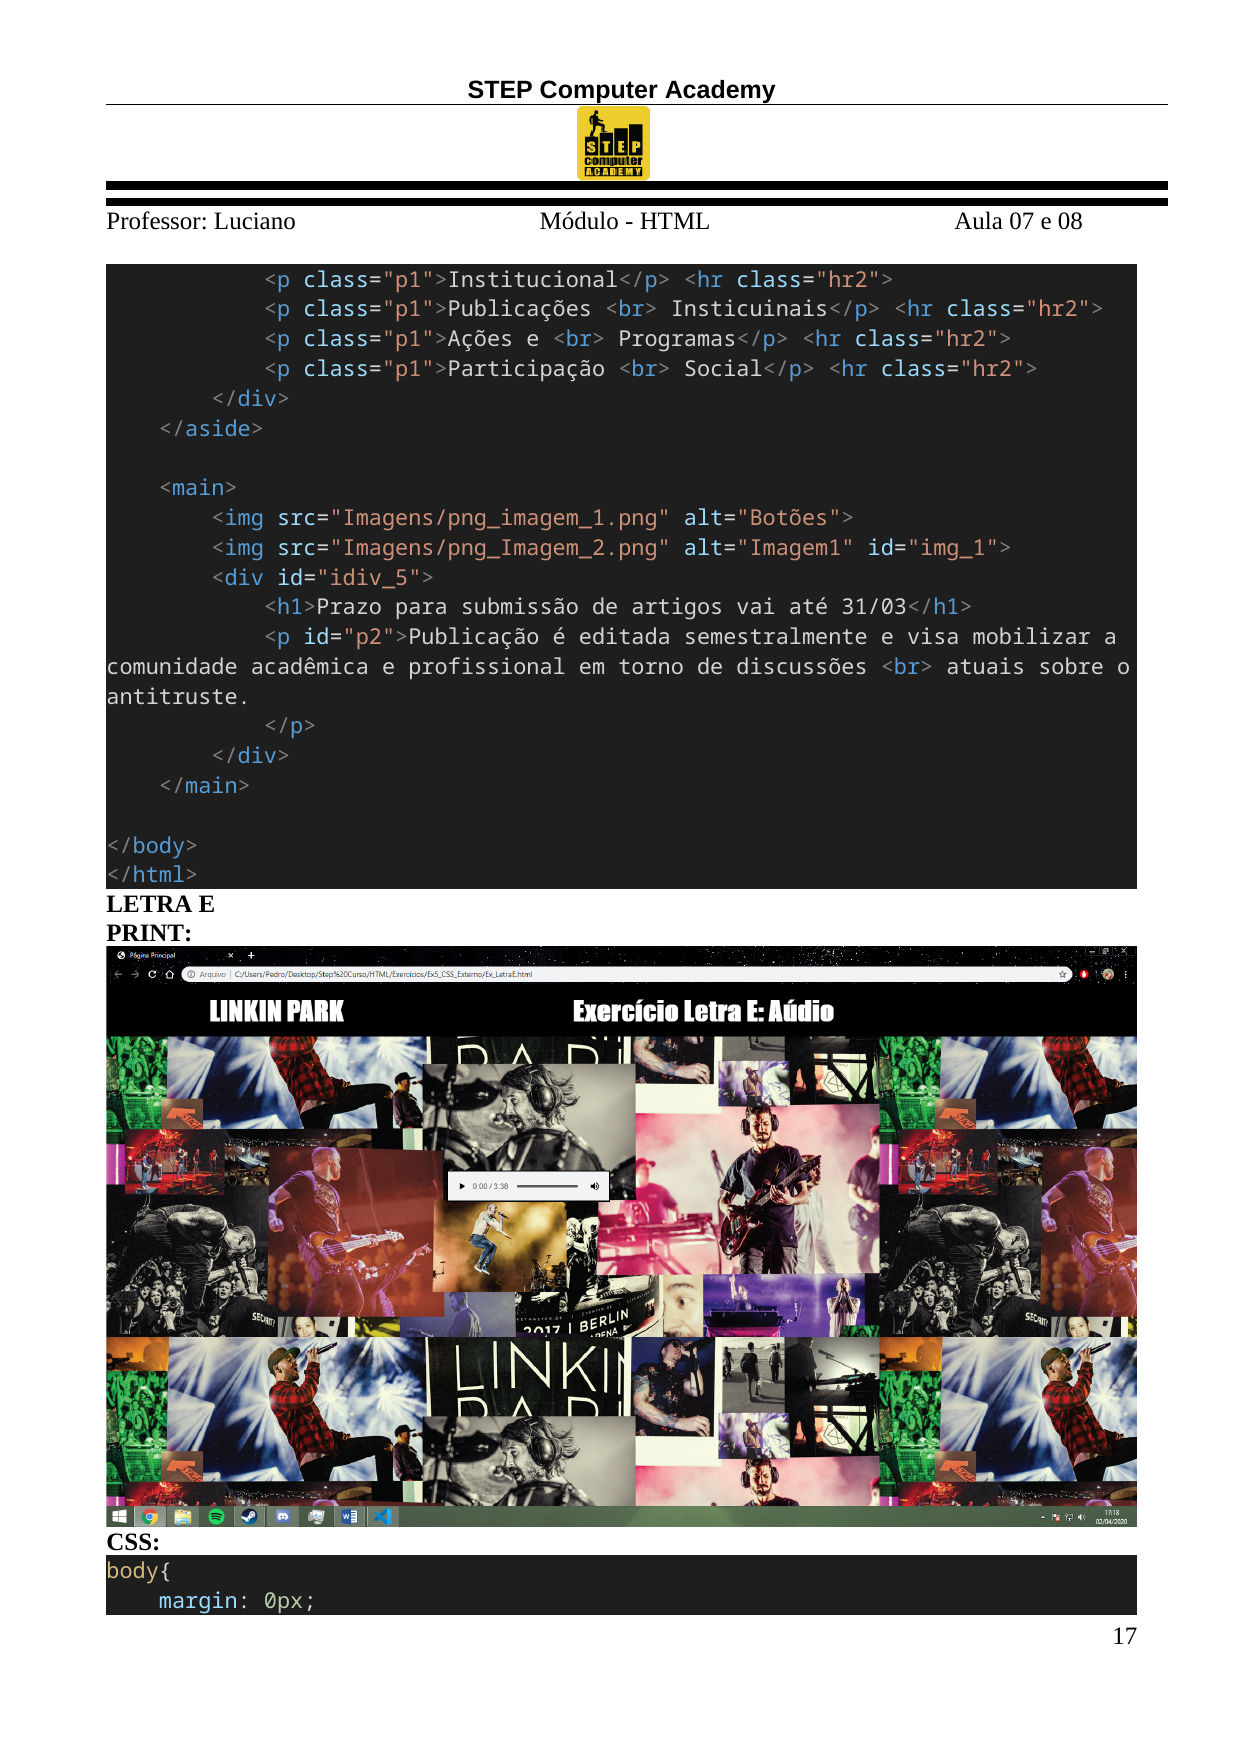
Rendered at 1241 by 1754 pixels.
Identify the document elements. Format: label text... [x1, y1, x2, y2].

text LETRA E [106, 889, 1137, 918]
text </p> [106, 711, 1137, 740]
picture [106, 946, 1137, 1527]
text </html> [106, 859, 1137, 889]
text </main> [106, 770, 1137, 800]
text </div> [106, 383, 1137, 413]
text CSS: [106, 1527, 1137, 1555]
text <main> [106, 472, 1137, 502]
text <p class="p1">Publicações <br> Insticuinais</p> <hr class="hr2"> [106, 293, 1137, 323]
text margin: 0px; [106, 1585, 1137, 1615]
text <p class="p1">Ações e <br> Programas</p> <hr class="hr2"> [106, 323, 1137, 353]
text <p class="p1">Institucional</p> <hr class="hr2"> [106, 264, 1137, 293]
picture [574, 104, 654, 182]
text <div id="idiv_5"> [106, 562, 1137, 591]
text </aside> [106, 413, 1137, 442]
text PRINT: [106, 918, 1137, 946]
text body{ [106, 1555, 1137, 1585]
text <p id="p2">Publicação é editada semestralmente e visa mobilizar a comunidade acadêmica e profissional em torno de discussões <br> atuais sobre o antitruste. [106, 621, 1137, 711]
text <h1>Prazo para submissão de artigos vai até 31/03</h1> [106, 591, 1137, 621]
text <img src="Imagens/png_Imagem_2.png" alt="Imagem1" id="img_1"> [106, 532, 1137, 562]
text <img src="Imagens/png_imagem_1.png" alt="Botões"> [106, 502, 1137, 532]
text </div> [106, 740, 1137, 770]
text </body> [106, 830, 1137, 859]
text <p class="p1">Participação <br> Social</p> <hr class="hr2"> [106, 353, 1137, 383]
